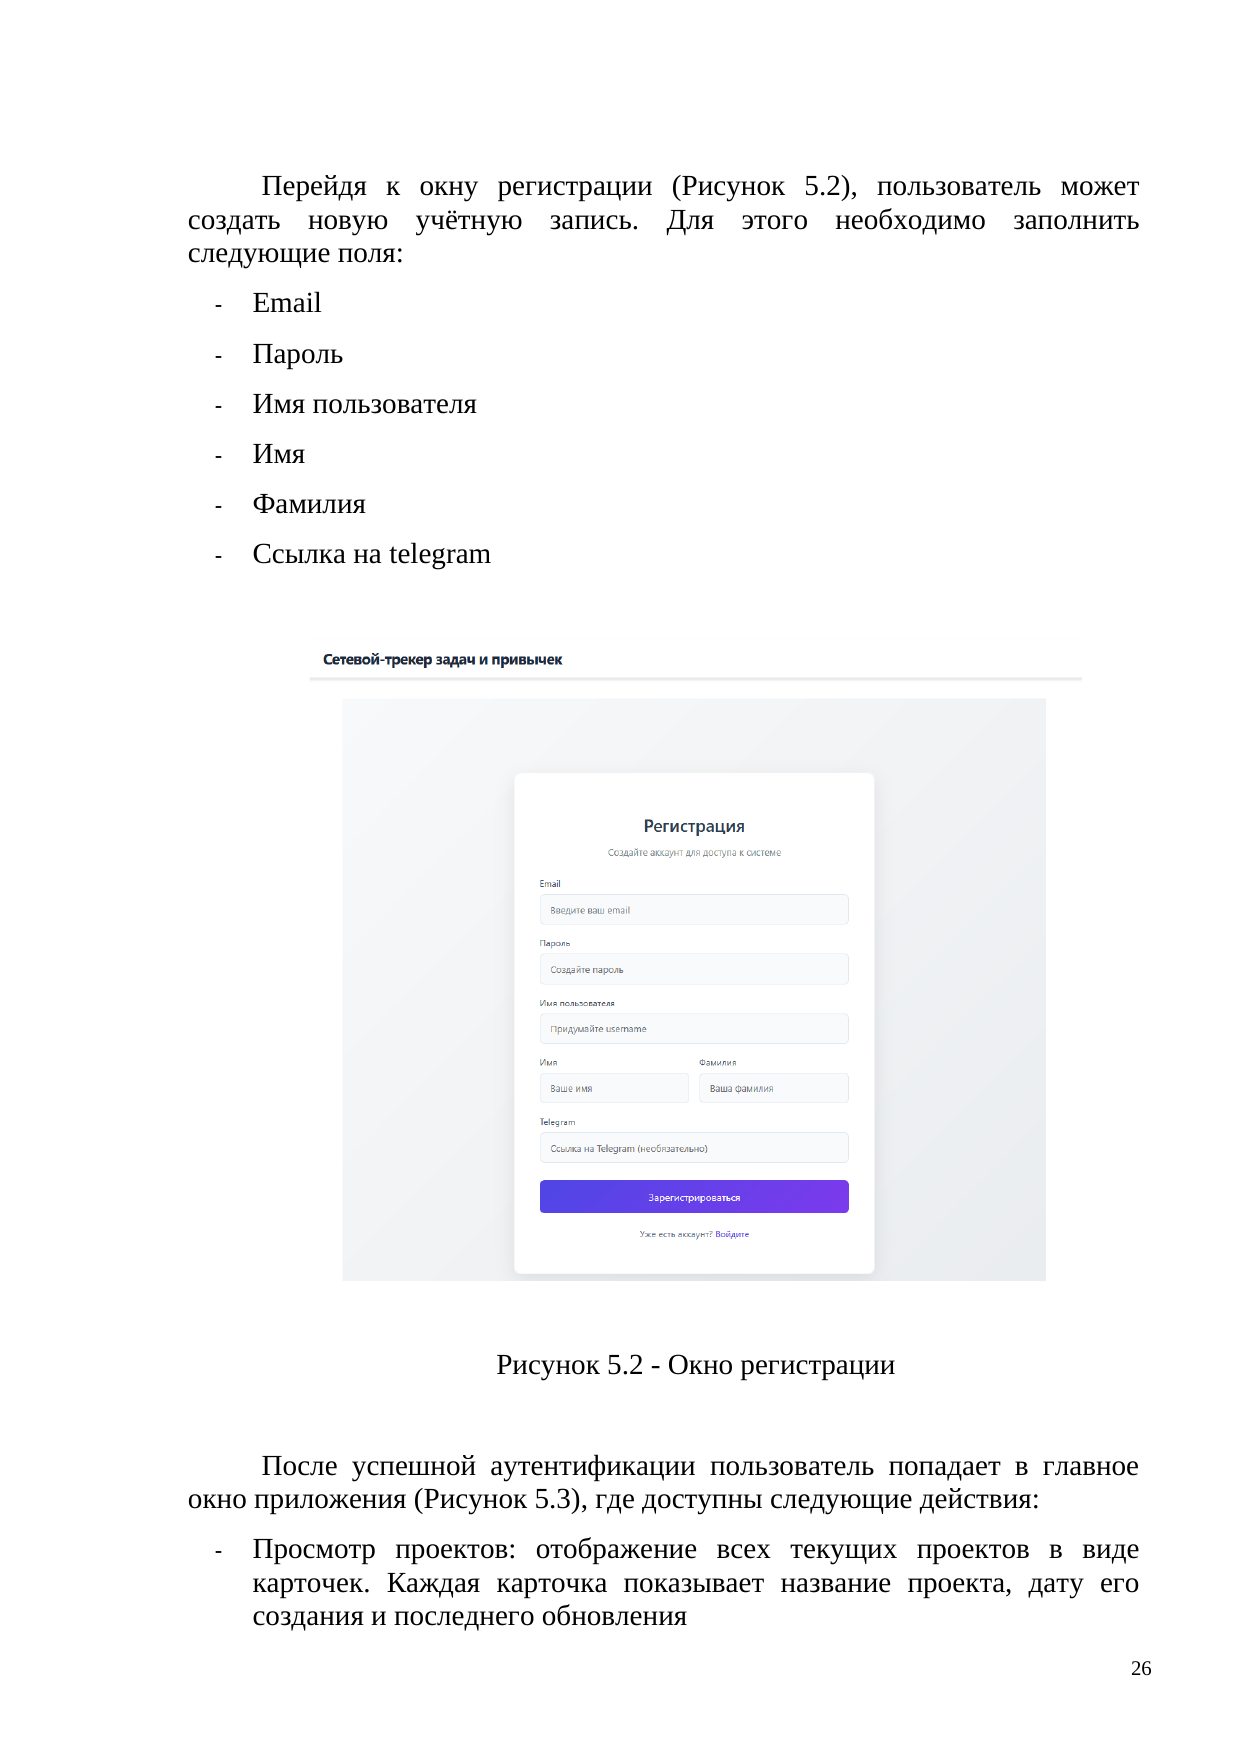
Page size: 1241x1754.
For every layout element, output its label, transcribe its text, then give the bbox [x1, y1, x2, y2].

list Имя пользователя [215, 386, 1140, 419]
text После успешной аутентификации пользователь попадает в главное окно приложения (Рисунок 5.3), где доступны следующие действия: [188, 1448, 1140, 1515]
list Просмотр проектов: отображение всех текущих проектов в виде карточек. Каждая карточка показывает название проекта, дату его создания и последнего обновления [215, 1531, 1140, 1632]
list Фамилия [215, 486, 1140, 520]
text Перейдя к окну регистрации (Рисунок 5.2), пользователь может создать новую учётную запись. Для этого необходимо заполнить следующие поля: [188, 168, 1140, 269]
picture [309, 637, 1082, 1281]
list Email [215, 286, 1140, 319]
list Пароль [215, 336, 1140, 369]
text Рисунок 5.2 - Окно регистрации [177, 1347, 1140, 1381]
list Ссылка на telegram [215, 537, 1140, 570]
list Имя [215, 436, 1140, 470]
